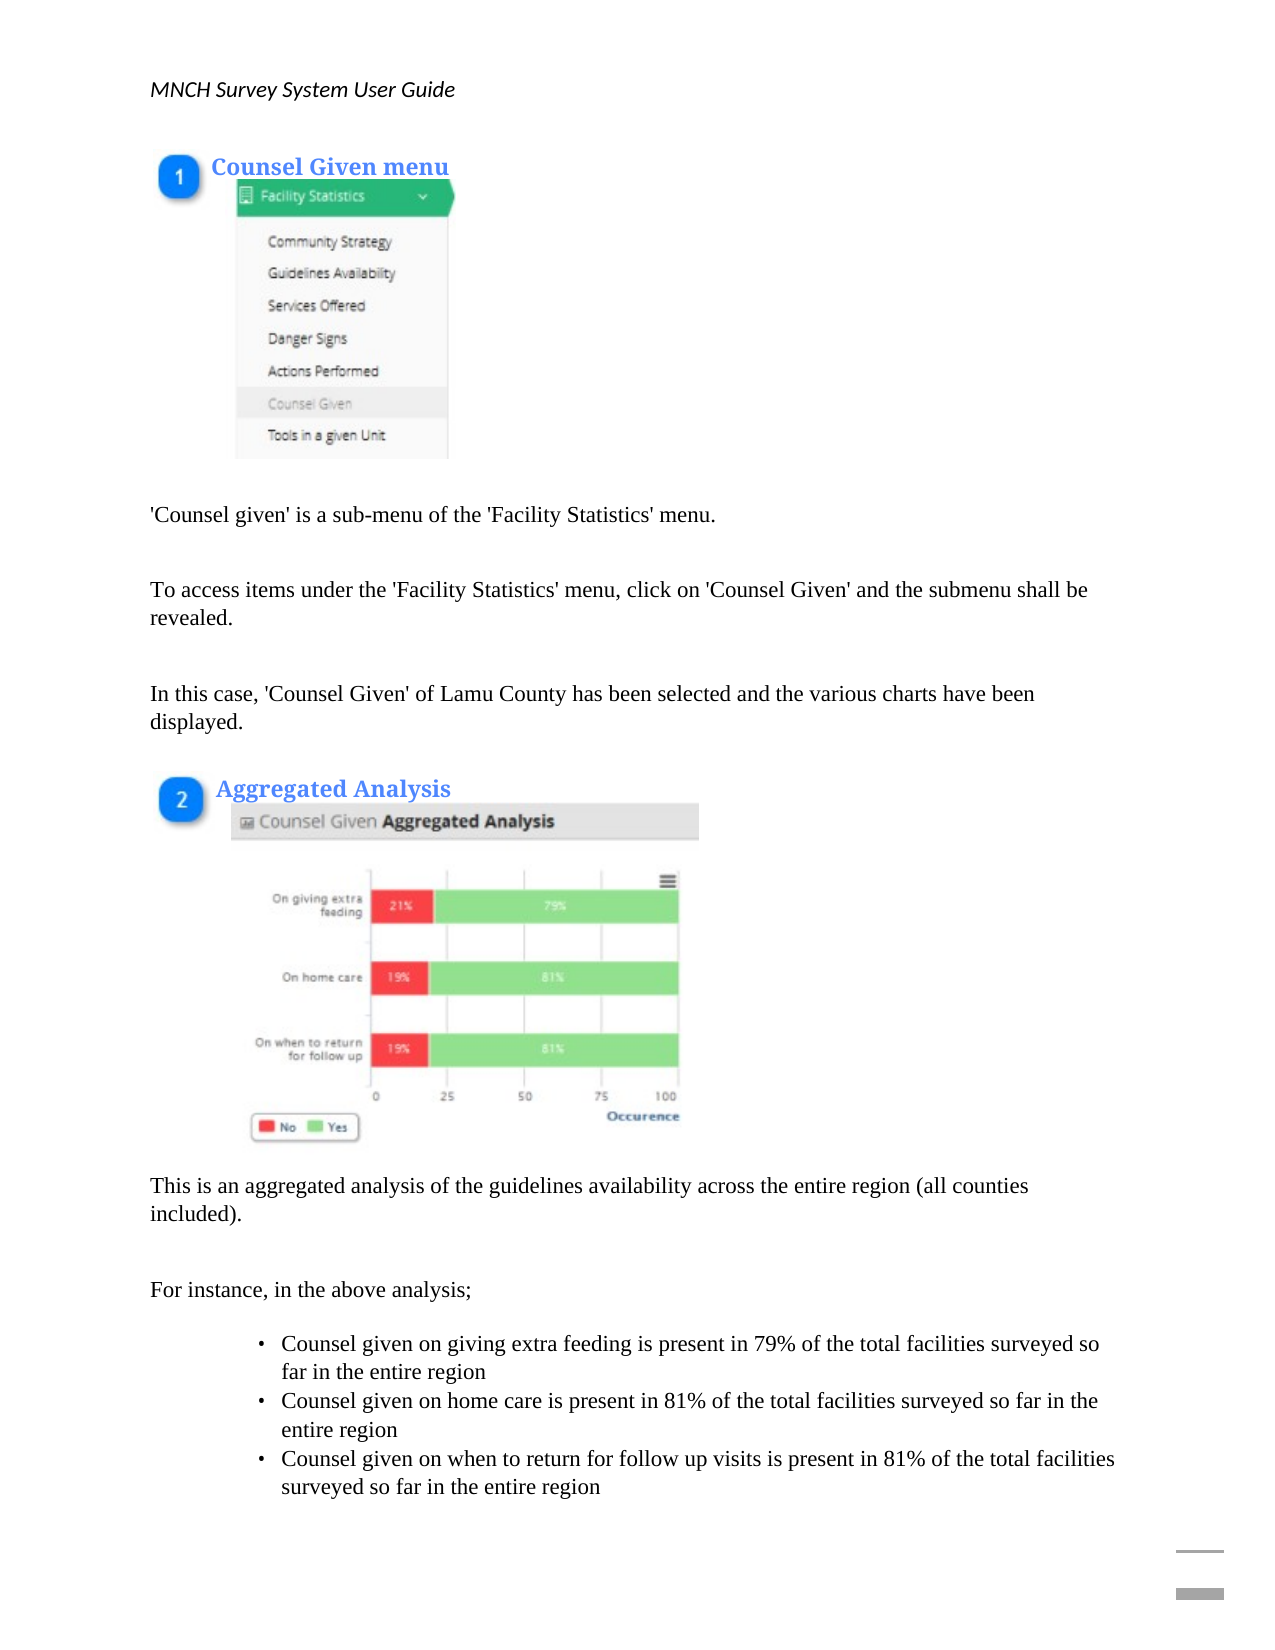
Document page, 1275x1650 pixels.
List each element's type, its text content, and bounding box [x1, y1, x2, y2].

list Counsel given on when to return for follow up visits is present in 81% of the total facilities surveyed so far in the entire region [257, 1444, 1124, 1499]
text For instance, in the above analysis; [150, 1276, 1125, 1302]
text In this case, 'Counsel Given' of Lamu County has been selected and the various charts have been displayed. [150, 680, 1125, 734]
text To access items under the 'Facility Statistics' menu, click on 'Counsel Given' and the submenu shall be revealed. [150, 576, 1125, 631]
picture [225, 179, 456, 459]
picture [153, 149, 211, 211]
picture [231, 802, 699, 1165]
text This is an aggregated analysis of the guidelines availability across the entire region (all counties included). [150, 1172, 1125, 1227]
picture [153, 771, 216, 835]
list Counsel given on home care is present in 81% of the total facilities surveyed so far in the entire region [257, 1387, 1124, 1442]
list Counsel given on giving extra feeding is present in 79% of the total facilities surveyed so far in the entire region [257, 1329, 1124, 1385]
text 'Counsel given' is a sub-menu of the 'Facility Statistics' menu. [150, 501, 1125, 527]
